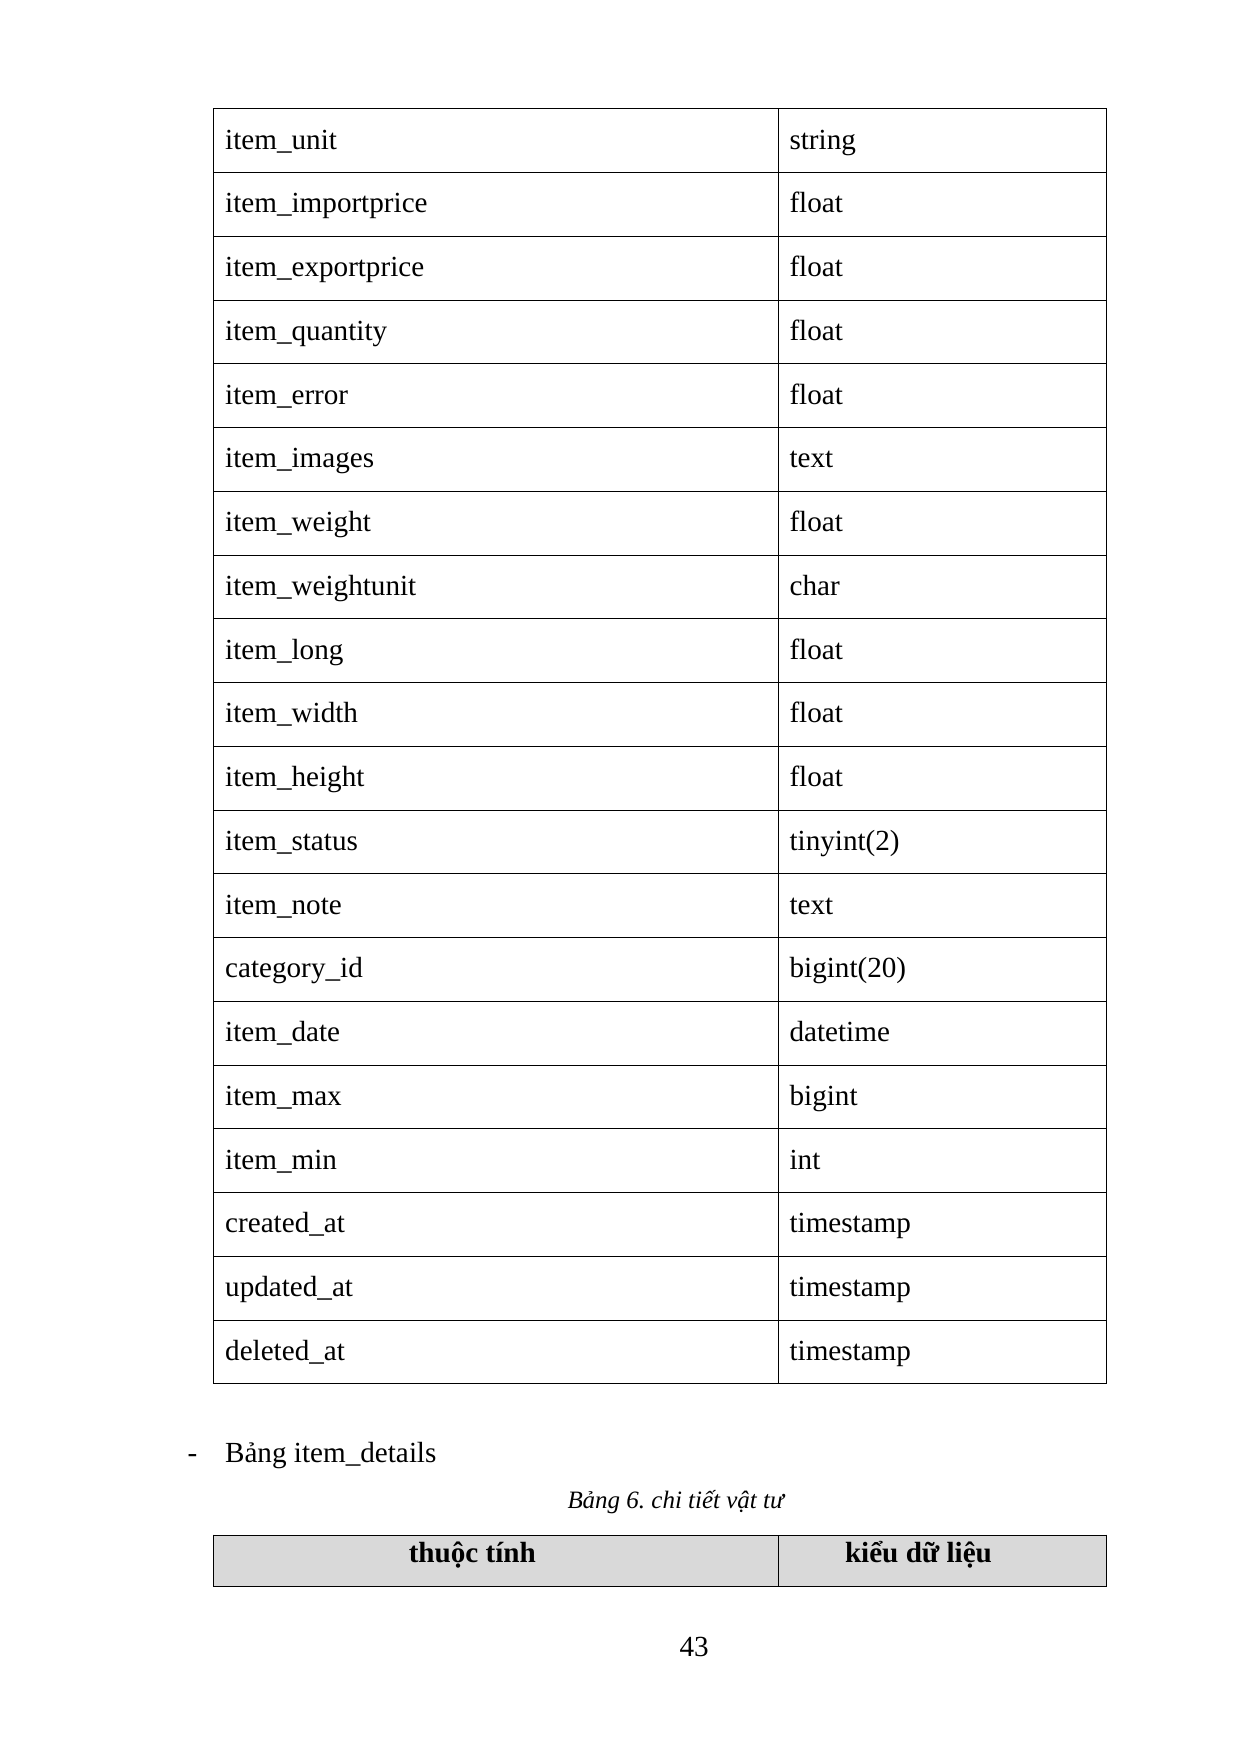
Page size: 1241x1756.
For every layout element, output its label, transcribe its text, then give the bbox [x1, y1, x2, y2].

table_cell float [779, 364, 1106, 427]
table_cell char [779, 556, 1106, 618]
table_cell float [779, 173, 1106, 236]
text Bảng 6. chi tiết vật tư [150, 1485, 1201, 1514]
table_cell deleted_at [214, 1321, 778, 1383]
table_cell item_weight [214, 492, 778, 554]
table_cell item_width [214, 683, 778, 746]
table_cell datetime [779, 1002, 1106, 1064]
table_cell item_unit [214, 109, 778, 172]
table_cell timestamp [779, 1257, 1106, 1319]
table_cell float [779, 683, 1106, 746]
table_cell item_error [214, 364, 778, 427]
table_cell timestamp [779, 1321, 1106, 1383]
table_cell item_height [214, 747, 778, 809]
table_cell float [779, 747, 1106, 809]
table_cell created_at [214, 1193, 778, 1256]
table_cell item_status [214, 811, 778, 873]
table_cell item_max [214, 1066, 778, 1128]
table_cell float [779, 301, 1106, 363]
table_cell item_quantity [214, 301, 778, 363]
table_cell timestamp [779, 1193, 1106, 1256]
table_cell item_date [214, 1002, 778, 1064]
table_cell item_min [214, 1129, 778, 1192]
table_cell float [779, 619, 1106, 682]
table_cell string [779, 109, 1106, 172]
table_cell int [779, 1129, 1106, 1192]
table_cell category_id [214, 938, 778, 1001]
table_cell item_long [214, 619, 778, 682]
table_cell bigint [779, 1066, 1106, 1128]
table_cell bigint(20) [779, 938, 1106, 1001]
table_cell updated_at [214, 1257, 778, 1319]
table_cell item_exportprice [214, 237, 778, 299]
table_cell float [779, 492, 1106, 554]
table_cell float [779, 237, 1106, 299]
table_cell text [779, 428, 1106, 491]
table_cell tinyint(2) [779, 811, 1106, 873]
table_cell item_weightunit [214, 556, 778, 618]
table_header kiểu dữ liệu [779, 1536, 1106, 1586]
table_cell item_note [214, 874, 778, 937]
table_cell item_images [214, 428, 778, 491]
table_cell text [779, 874, 1106, 937]
list Bảng item_details [187, 1435, 1153, 1468]
table_header thuộc tính [214, 1536, 778, 1586]
table_cell item_importprice [214, 173, 778, 236]
